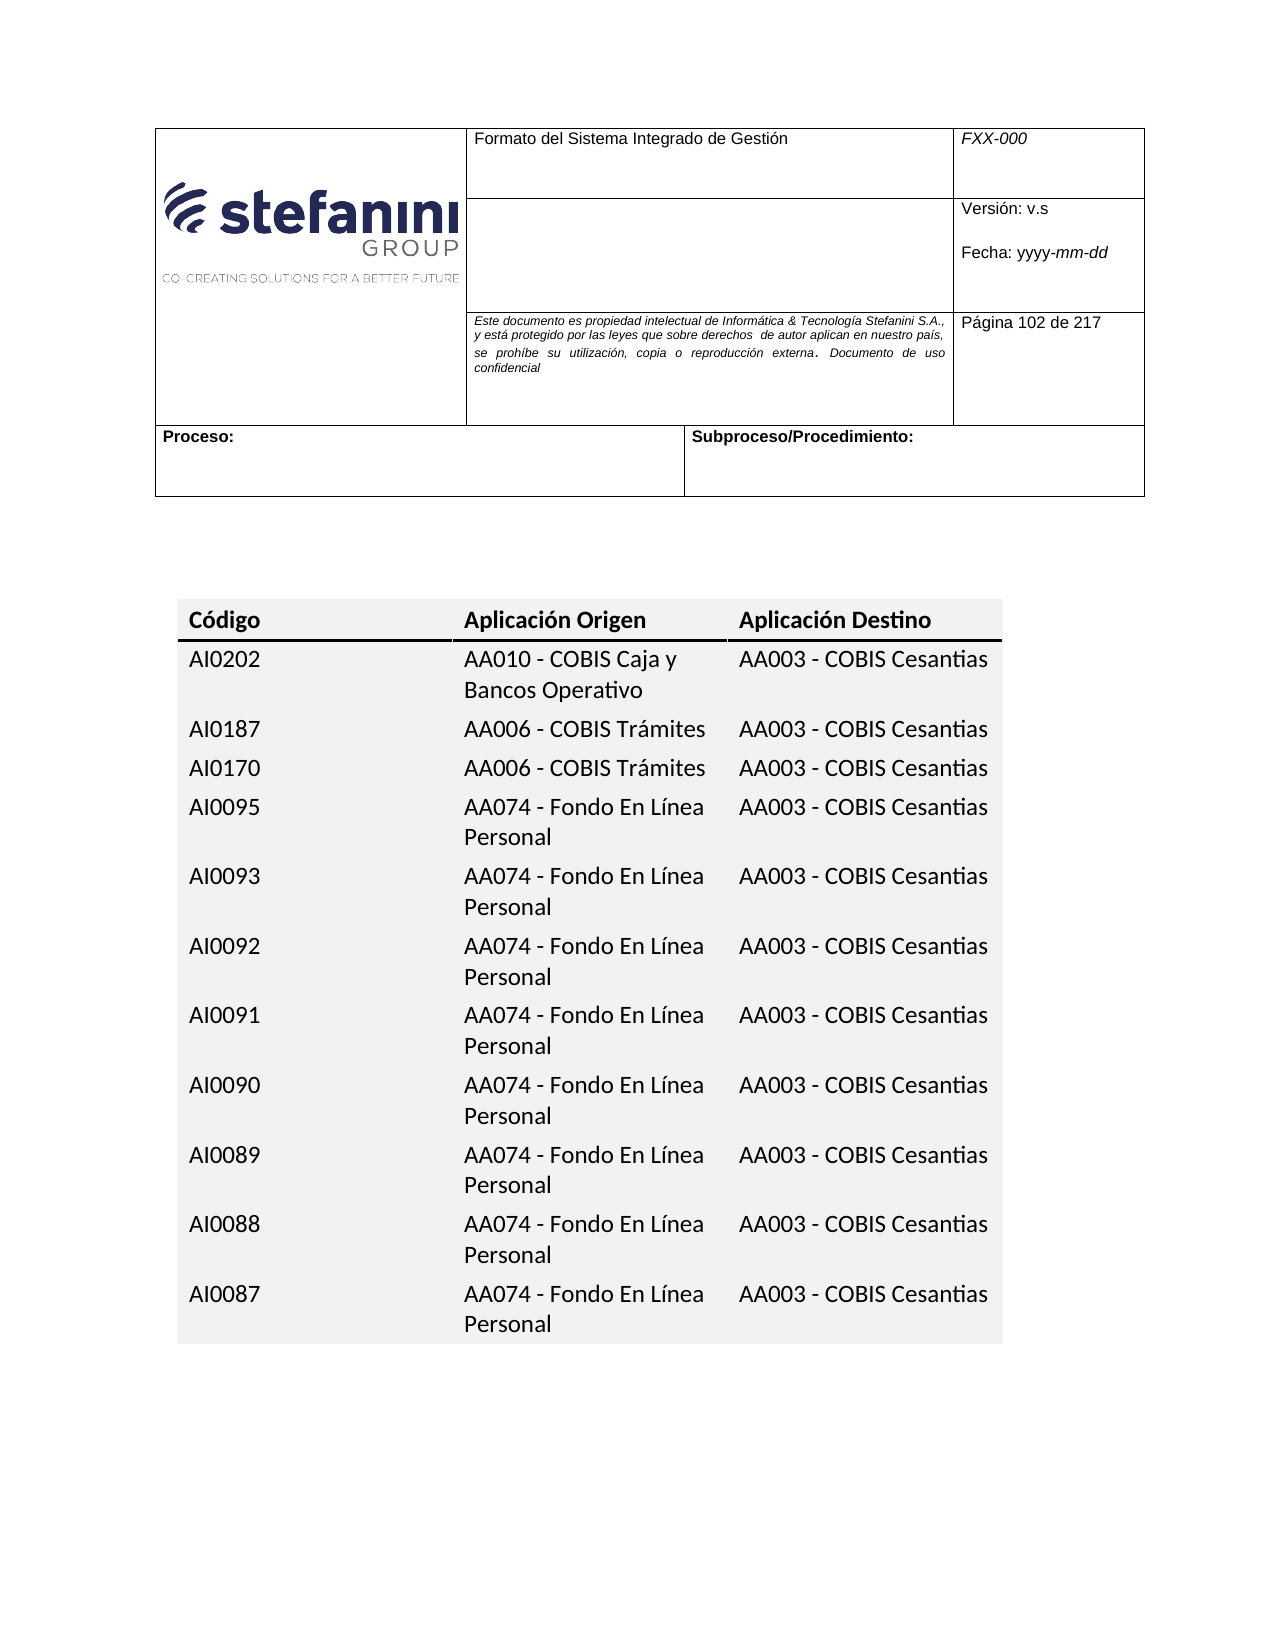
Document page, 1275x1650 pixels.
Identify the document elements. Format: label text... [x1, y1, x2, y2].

table_cell AI0091 [178, 996, 452, 1064]
table_cell AA074 - Fondo En Línea Personal [453, 1066, 727, 1134]
table_cell AI0087 [178, 1274, 452, 1343]
table_cell AI0187 [178, 709, 452, 747]
table_cell AI0089 [178, 1135, 452, 1204]
picture [162, 182, 460, 286]
table_cell AA074 - Fondo En Línea Personal [453, 996, 727, 1064]
table_cell AA003 - COBIS Cesantias [728, 1135, 1002, 1204]
table_cell AA074 - Fondo En Línea Personal [453, 1135, 727, 1204]
table_header Aplicación Origen [453, 600, 727, 638]
table_cell AA003 - COBIS Cesantias [728, 1205, 1002, 1273]
table_cell AA003 - COBIS Cesantias [728, 642, 1002, 708]
table_cell AA003 - COBIS Cesantias [728, 709, 1002, 747]
table_cell AA074 - Fondo En Línea Personal [453, 787, 727, 856]
table_cell AI0092 [178, 926, 452, 995]
table_cell AA074 - Fondo En Línea Personal [453, 857, 727, 925]
table_cell AA003 - COBIS Cesantias [728, 996, 1002, 1064]
table_cell AI0090 [178, 1066, 452, 1134]
table_cell AI0095 [178, 787, 452, 856]
table_cell AA003 - COBIS Cesantias [728, 748, 1002, 786]
table_cell AA010 - COBIS Caja y Bancos Operativo [453, 642, 727, 708]
table_cell AI0170 [178, 748, 452, 786]
table_cell AA006 - COBIS Trámites [453, 748, 727, 786]
table_cell AA003 - COBIS Cesantias [728, 787, 1002, 856]
table_cell AA074 - Fondo En Línea Personal [453, 1274, 727, 1343]
table_cell AA003 - COBIS Cesantias [728, 926, 1002, 995]
table_header Aplicación Destino [728, 600, 1002, 638]
table_cell AI0088 [178, 1205, 452, 1273]
table_cell AA003 - COBIS Cesantias [728, 857, 1002, 925]
table_cell AA074 - Fondo En Línea Personal [453, 926, 727, 995]
table_header Código [178, 600, 452, 638]
table_cell AA074 - Fondo En Línea Personal [453, 1205, 727, 1273]
table_cell AI0202 [178, 642, 452, 708]
table_cell AI0093 [178, 857, 452, 925]
table_cell AA003 - COBIS Cesantias [728, 1274, 1002, 1343]
table_cell AA003 - COBIS Cesantias [728, 1066, 1002, 1134]
table_cell AA006 - COBIS Trámites [453, 709, 727, 747]
